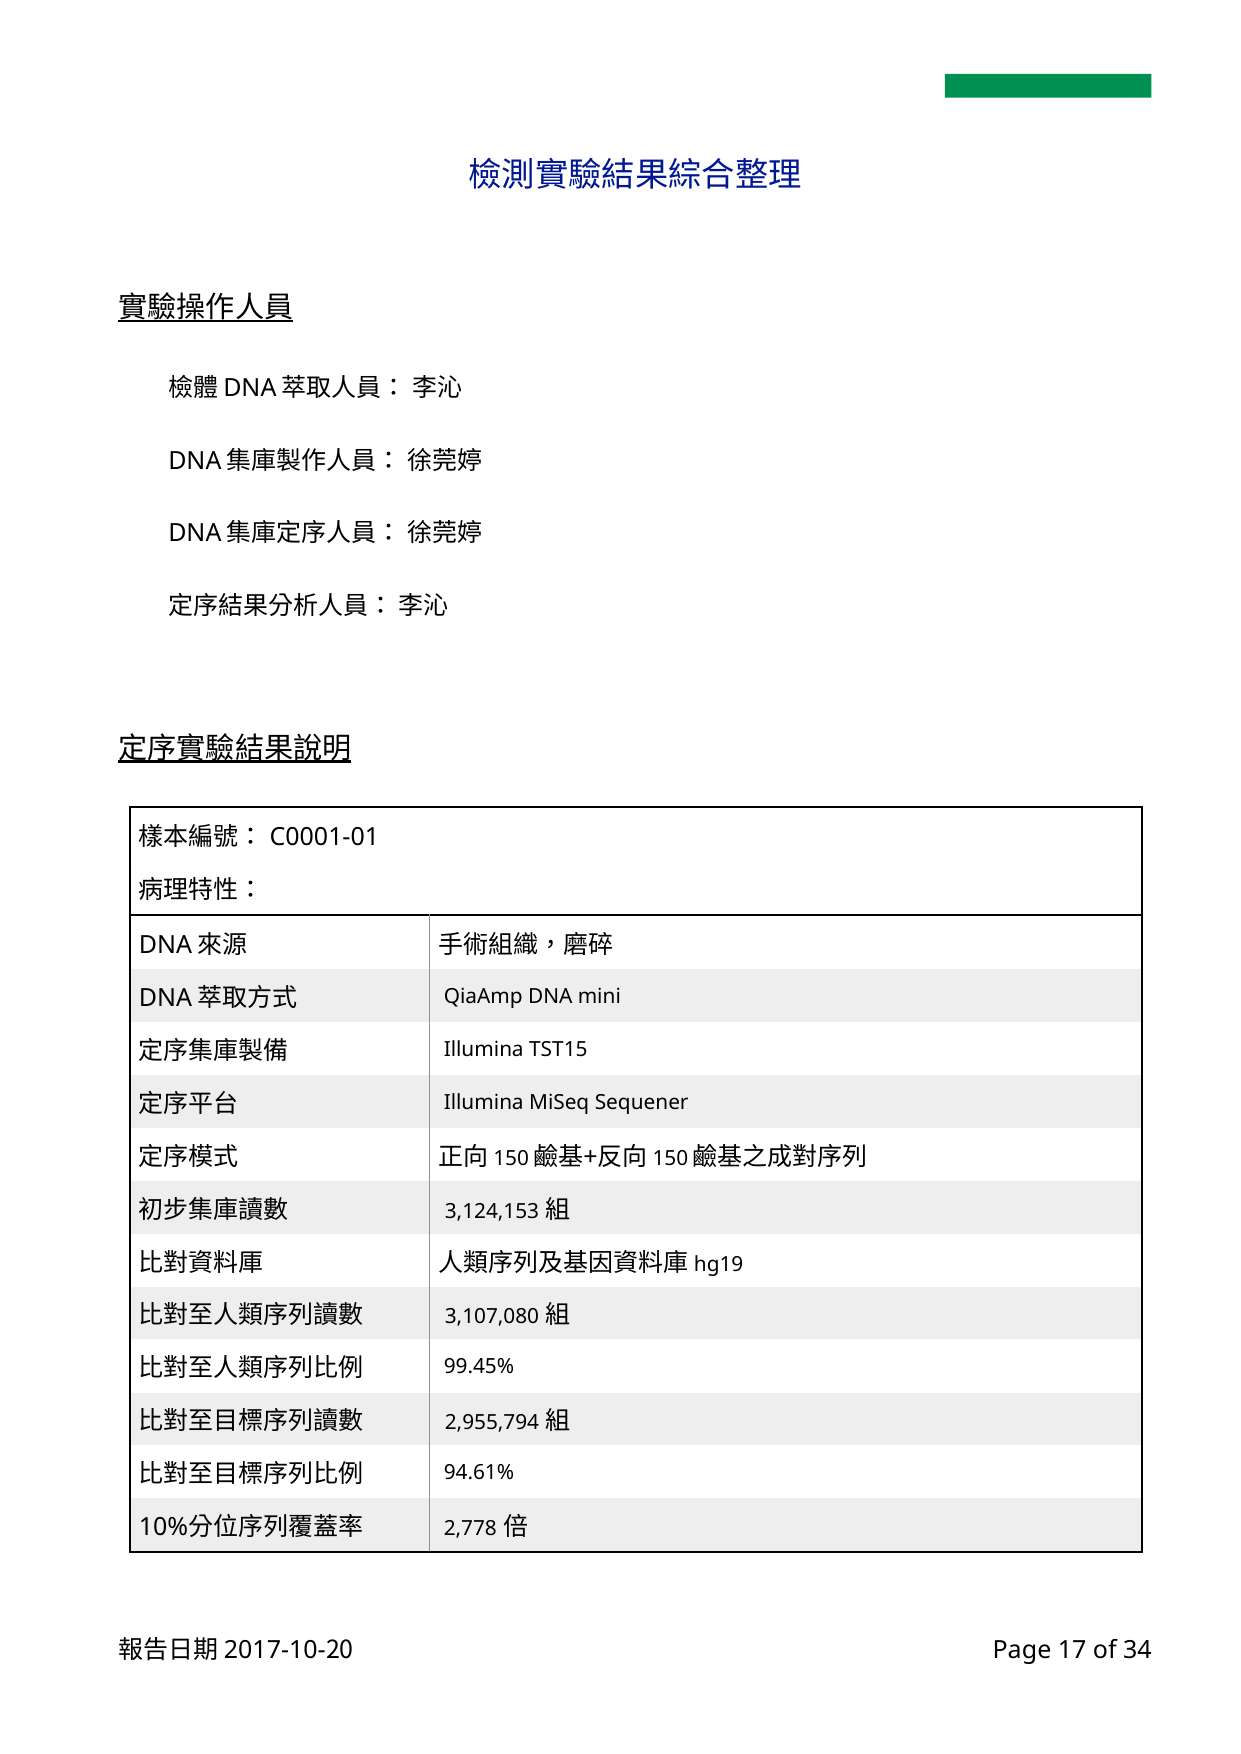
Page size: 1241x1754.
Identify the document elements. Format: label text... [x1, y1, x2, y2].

table_cell Illumina TST15 [430, 1022, 1141, 1075]
table_cell 人類序列及基因資料庫 hg19 [430, 1234, 1141, 1287]
text 檢測實驗結果綜合整理 [118, 148, 1152, 196]
table_cell 3,124,153 組 [430, 1181, 1141, 1234]
table_cell 94.61% [430, 1445, 1141, 1498]
table_cell 比對至人類序列比例 [131, 1340, 429, 1392]
table_header 樣本編號： C0001-01 [131, 808, 1141, 861]
table_cell 3,107,080 組 [430, 1287, 1141, 1339]
text 定序結果分析人員： 李沁 [118, 585, 1152, 622]
table_cell 比對資料厙 [131, 1234, 429, 1287]
text DNA集庫製作人員： 徐莞婷 [118, 440, 1152, 477]
text DNA集庫定序人員： 徐莞婷 [118, 513, 1152, 549]
table_cell 10%分位序列覆蓋率 [131, 1498, 429, 1551]
table_cell 2,778 倍 [430, 1498, 1141, 1551]
table_cell 99.45% [430, 1340, 1141, 1392]
text 定序實驗結果說明 [118, 724, 1152, 766]
table_cell 比對至目標序列比例 [131, 1445, 429, 1498]
table_cell 手術組織，磨碎 [430, 916, 1141, 969]
table_cell 正向150鹼基+反向150鹼基之成對序列 [430, 1128, 1141, 1181]
table_cell QiaAmp DNA mini [430, 969, 1141, 1022]
table_cell 定序集庫製備 [131, 1022, 429, 1075]
table_cell DNA來源 [131, 916, 429, 969]
table_cell DNA萃取方式 [131, 969, 429, 1022]
text 實驗操作人員 [118, 283, 1152, 326]
table_cell 比對至人類序列讀數 [131, 1287, 429, 1339]
table_cell 定序模式 [131, 1128, 429, 1181]
table_cell 2,955,794 組 [430, 1393, 1141, 1445]
table_cell Illumina MiSeq Sequener [430, 1075, 1141, 1128]
table_cell 病理特性： [131, 861, 1141, 914]
table_cell 初步集庫讀數 [131, 1181, 429, 1234]
text 檢體DNA萃取人員： 李沁 [118, 368, 1152, 404]
table_cell 定序平台 [131, 1075, 429, 1128]
table_cell 比對至目標序列讀數 [131, 1393, 429, 1445]
